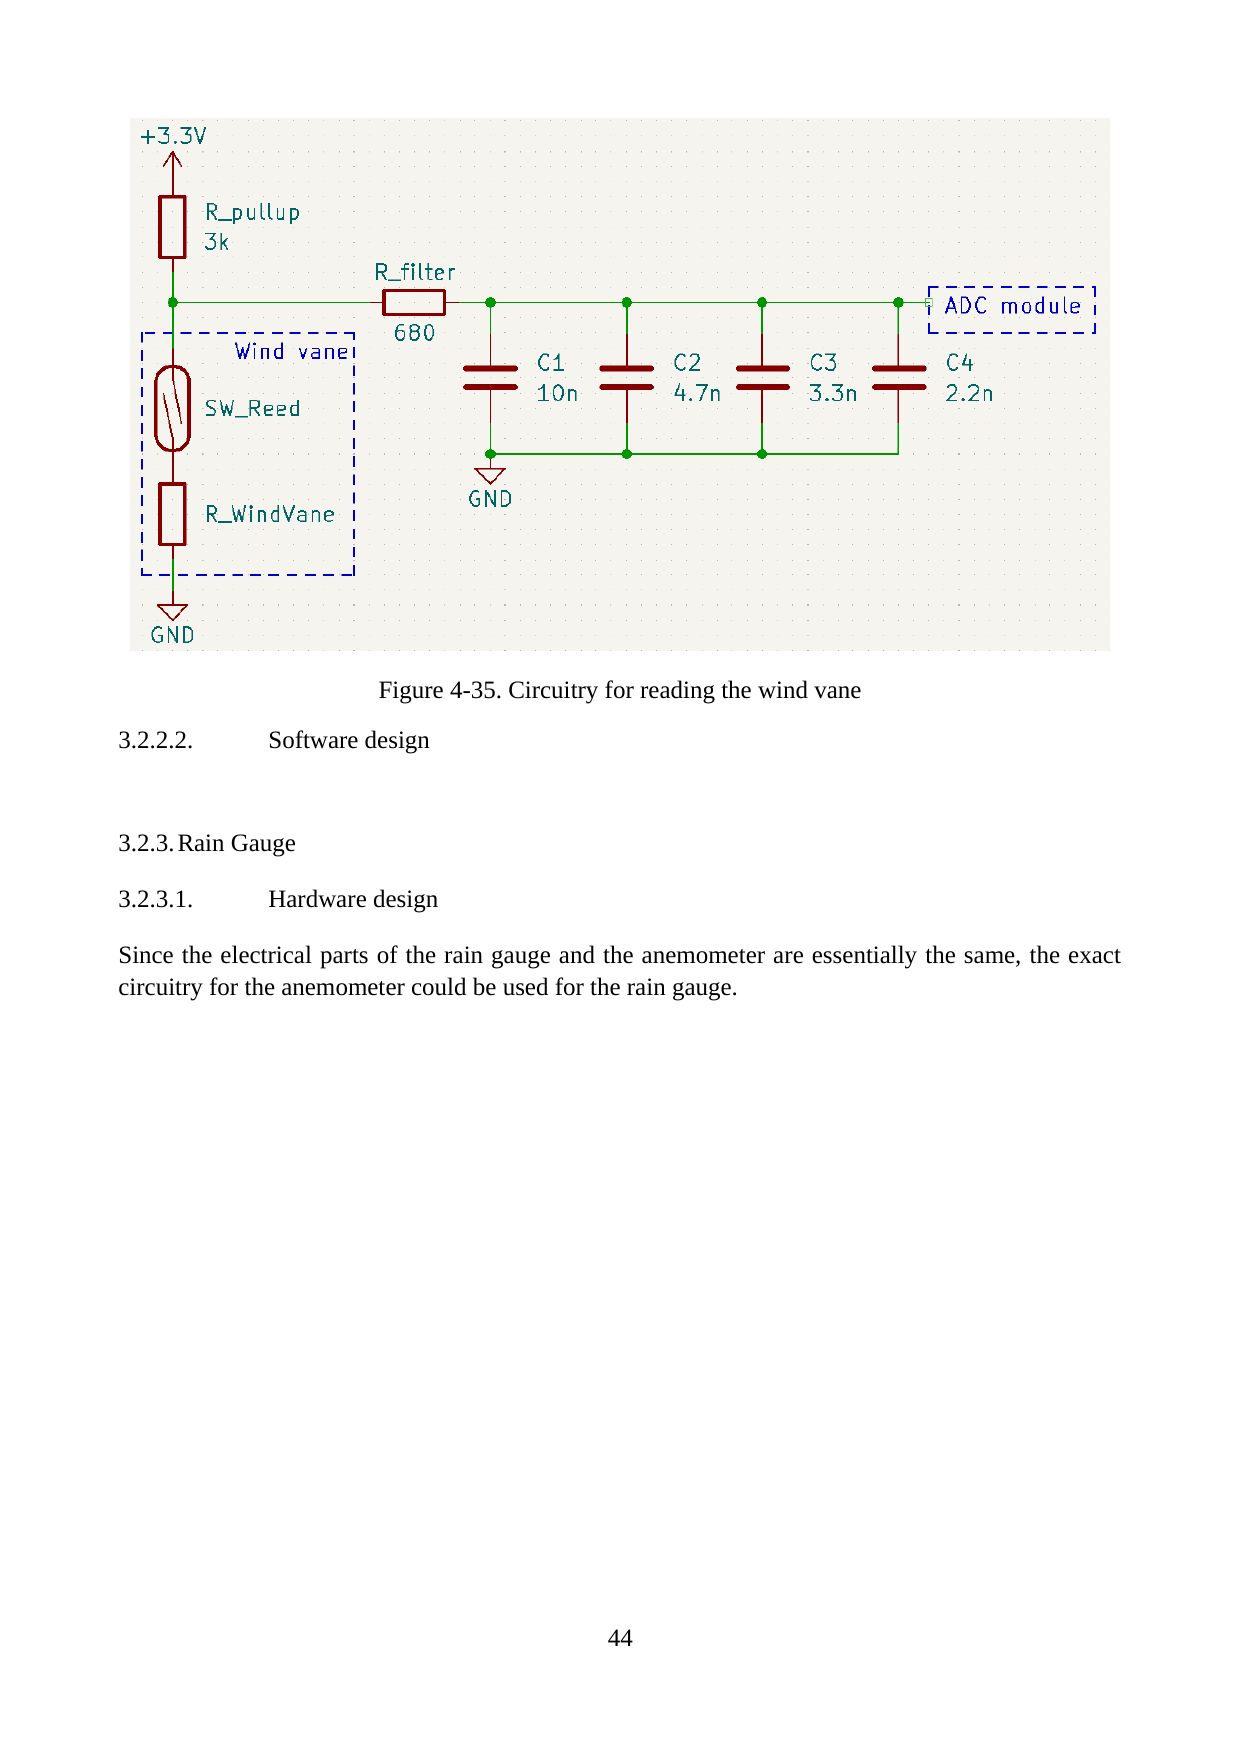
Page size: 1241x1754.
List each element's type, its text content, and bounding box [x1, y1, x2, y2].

subtitle Hardware design [118, 884, 1122, 913]
text Since the electrical parts of the rain gauge and the anemometer are essentially the same, the exact circuitry for the anemometer could be used for the rain gauge. [118, 941, 1122, 1000]
subtitle Rain Gauge [118, 828, 1122, 857]
picture [130, 118, 1110, 651]
subtitle Software design [118, 725, 1122, 753]
